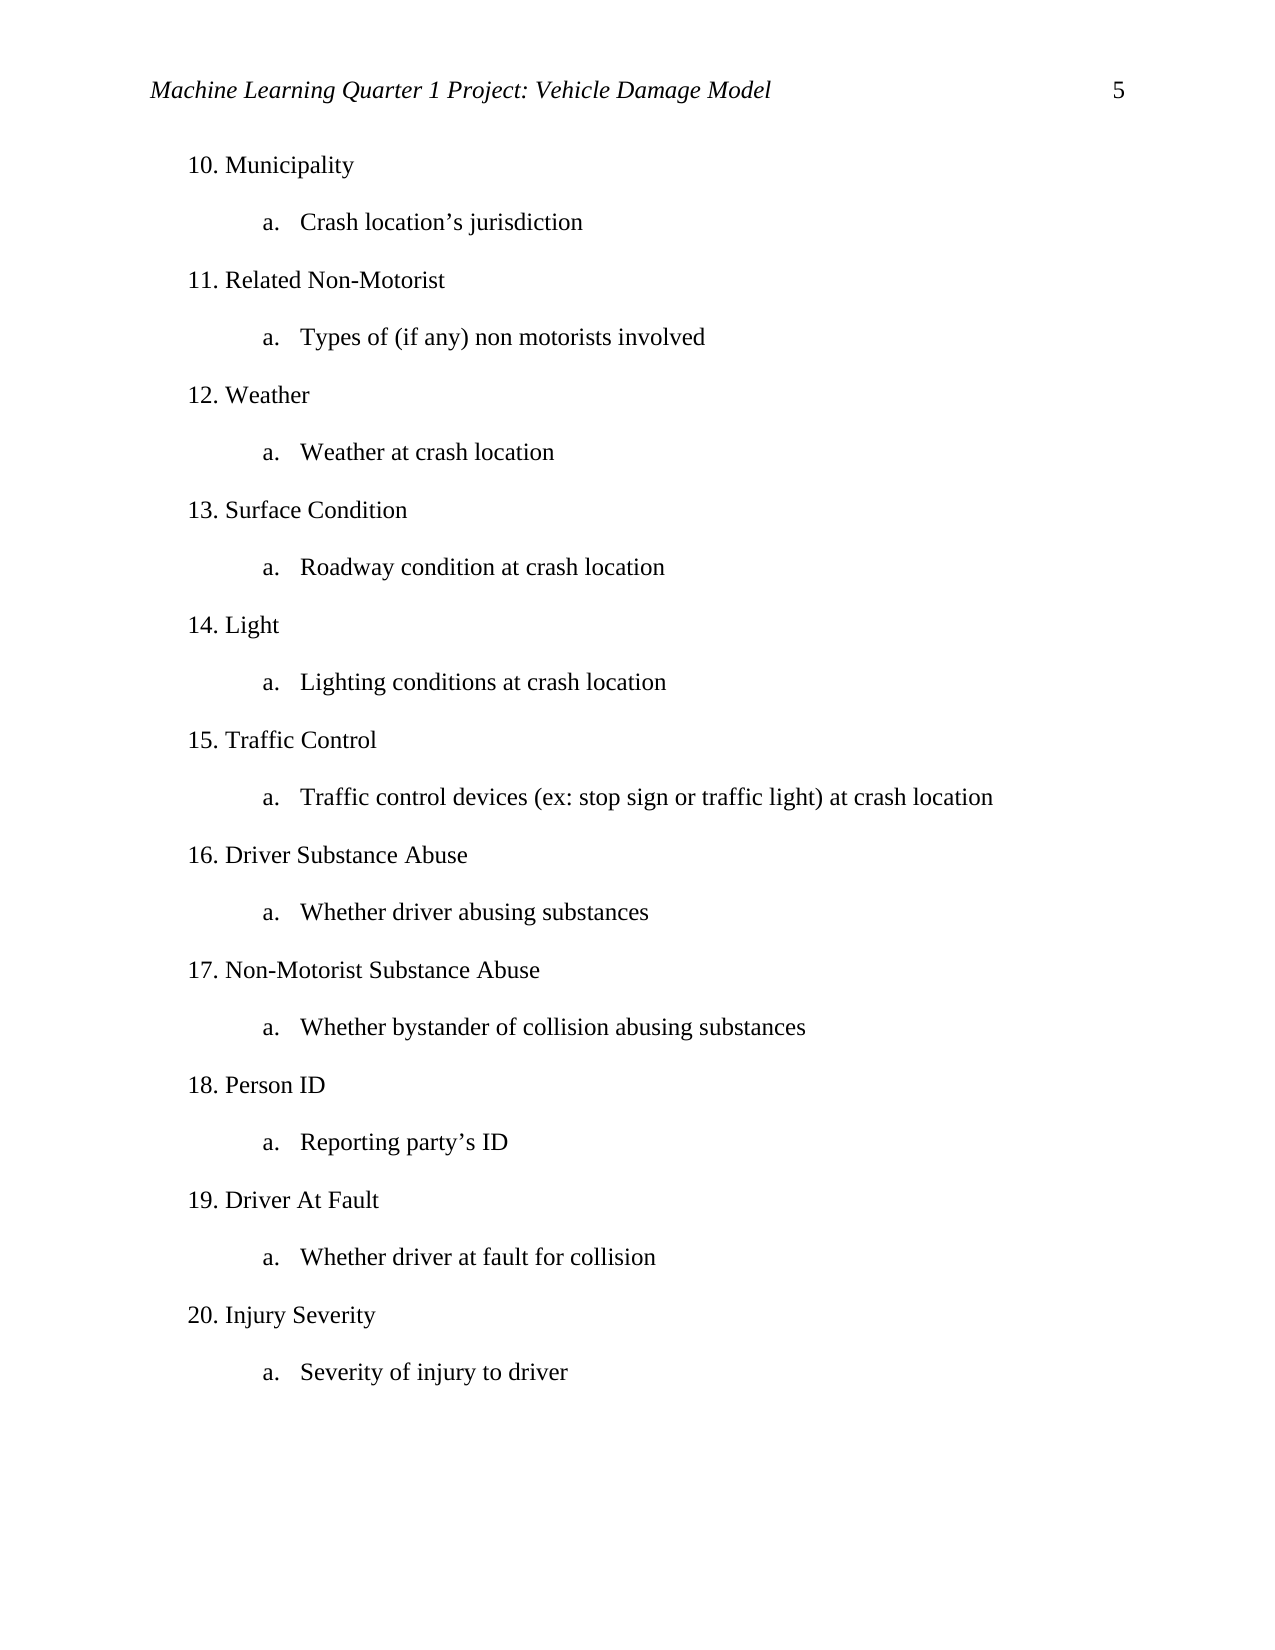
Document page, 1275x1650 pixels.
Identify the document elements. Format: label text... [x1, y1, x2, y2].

list Driver Substance Abuse [187, 840, 1125, 869]
list Light [187, 610, 1125, 639]
list Whether bystander of collision abusing substances [262, 1012, 1125, 1041]
list Severity of injury to driver [262, 1357, 1125, 1386]
list Lighting conditions at crash location [262, 667, 1125, 696]
list Whether driver at fault for collision [262, 1242, 1125, 1271]
list Driver At Fault [187, 1185, 1125, 1214]
list Related Non-Motorist [187, 265, 1125, 294]
list Injury Severity [187, 1300, 1125, 1329]
list Surface Condition [187, 495, 1125, 524]
list Weather [187, 380, 1125, 409]
list Non-Motorist Substance Abuse [187, 955, 1125, 984]
list Traffic Control [187, 725, 1125, 754]
list Municipality [187, 150, 1125, 179]
list Whether driver abusing substances [262, 897, 1125, 926]
list Reporting party’s ID [262, 1127, 1125, 1156]
list Crash location’s jurisdiction [262, 207, 1125, 236]
list Roadway condition at crash location [262, 552, 1125, 581]
list Weather at crash location [262, 437, 1125, 466]
list Person ID [187, 1070, 1125, 1099]
list Types of (if any) non motorists involved [262, 322, 1125, 351]
list Traffic control devices (ex: stop sign or traffic light) at crash location [262, 782, 1125, 811]
